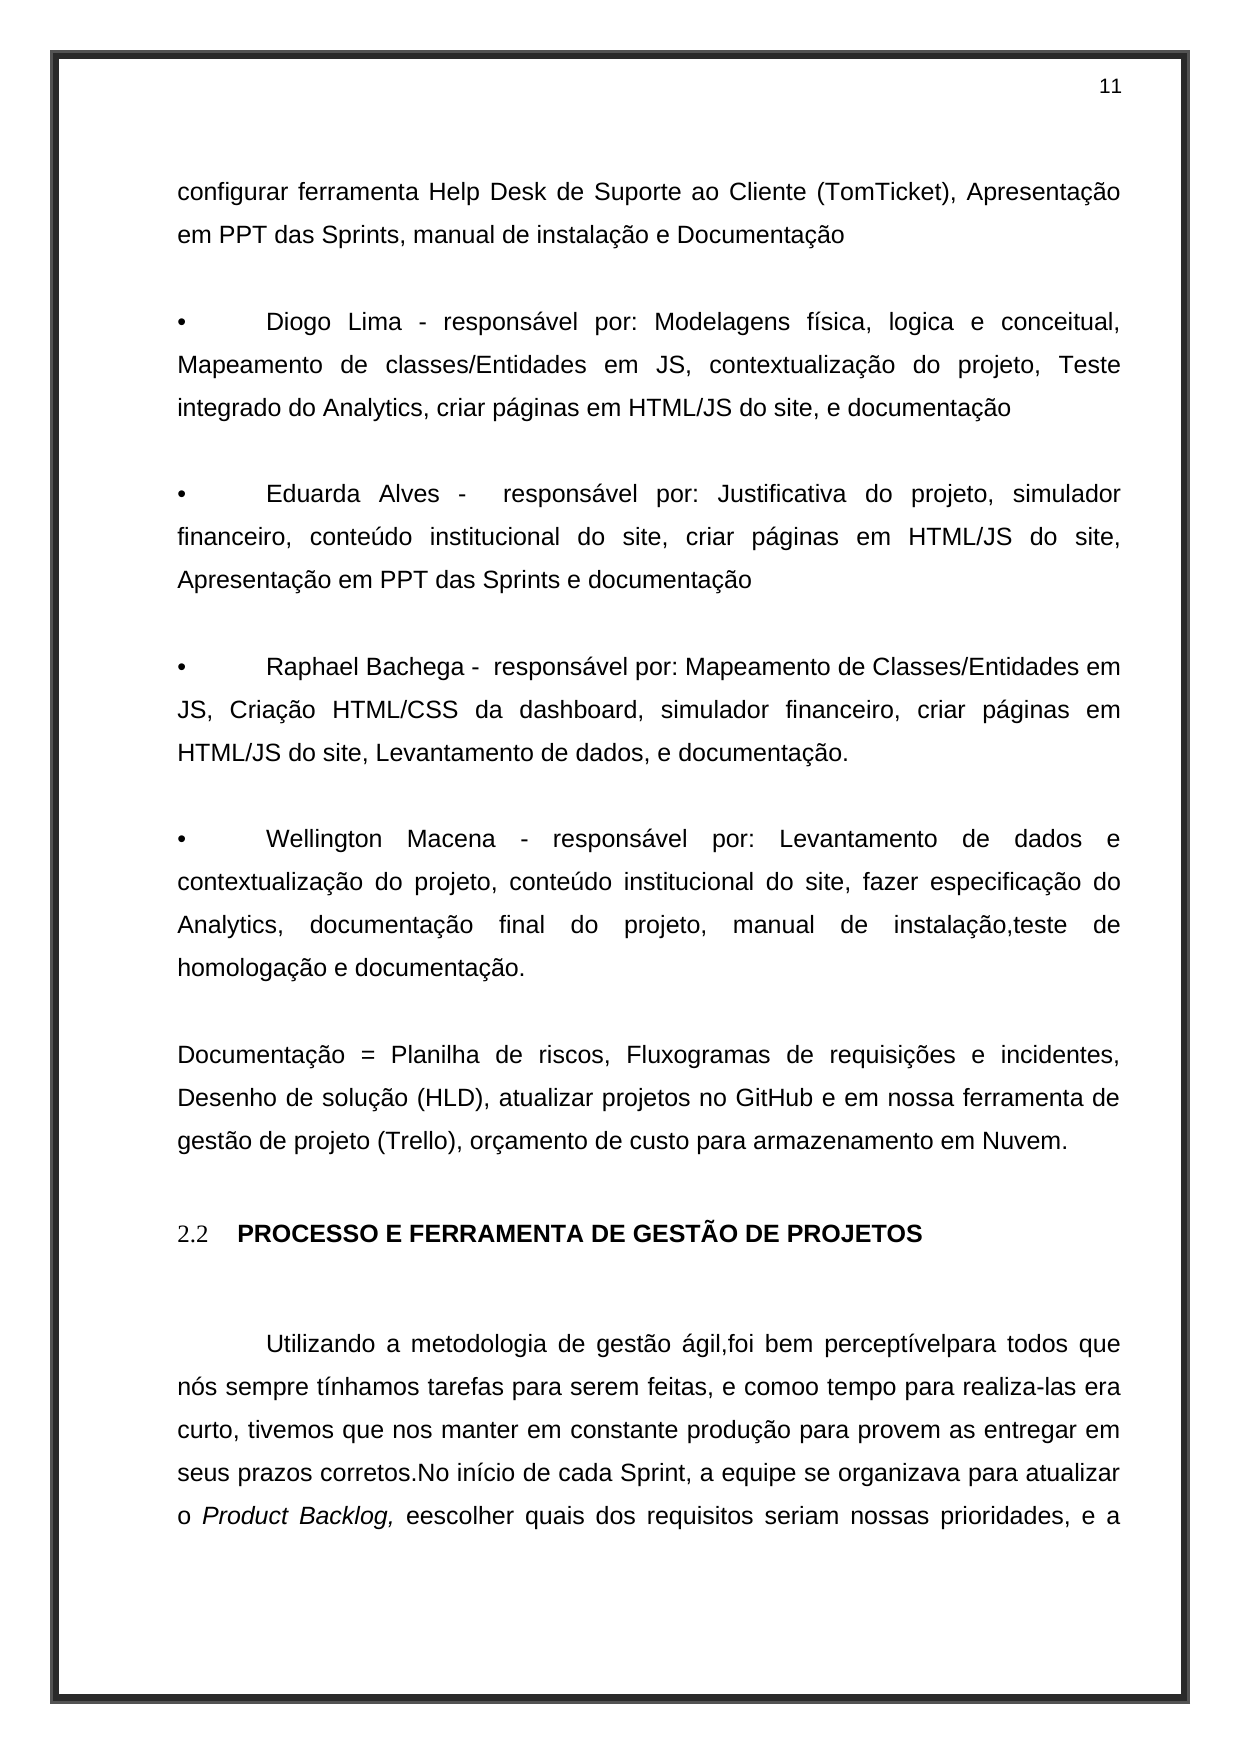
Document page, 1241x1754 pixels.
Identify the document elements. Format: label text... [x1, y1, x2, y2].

text • Raphael Bachega - responsável por: Mapeamento de Classes/Entidades em JS, Criação HTML/CSS da dashboard, simulador financeiro, criar páginas em HTML/JS do site, Levantamento de dados, e documentação. [177, 652, 1122, 767]
text • Wellington Macena - responsável por: Levantamento de dados e contextualização do projeto, conteúdo institucional do site, fazer especificação do Analytics, documentação final do projeto, manual de instalação,teste de homologação e documentação. [177, 824, 1122, 982]
text • Diogo Lima - responsável por: Modelagens física, logica e conceitual, Mapeamento de classes/Entidades em JS, contextualização do projeto, Teste integrado do Analytics, criar páginas em HTML/JS do site, e documentação [177, 307, 1122, 422]
subtitle PROCESSO E FERRAMENTA DE GESTÃO DE PROJETOS [177, 1219, 1122, 1248]
text • Eduarda Alves - responsável por: Justificativa do projeto, simulador financeiro, conteúdo institucional do site, criar páginas em HTML/JS do site, Apresentação em PPT das Sprints e documentação [177, 479, 1122, 594]
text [177, 177, 1122, 249]
text Documentação = Planilha de riscos, Fluxogramas de requisições e incidentes, Desenho de solução (HLD), atualizar projetos no GitHub e em nossa ferramenta de gestão de projeto (Trello), orçamento de custo para armazenamento em Nuvem. [177, 1040, 1122, 1155]
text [177, 1328, 1122, 1530]
